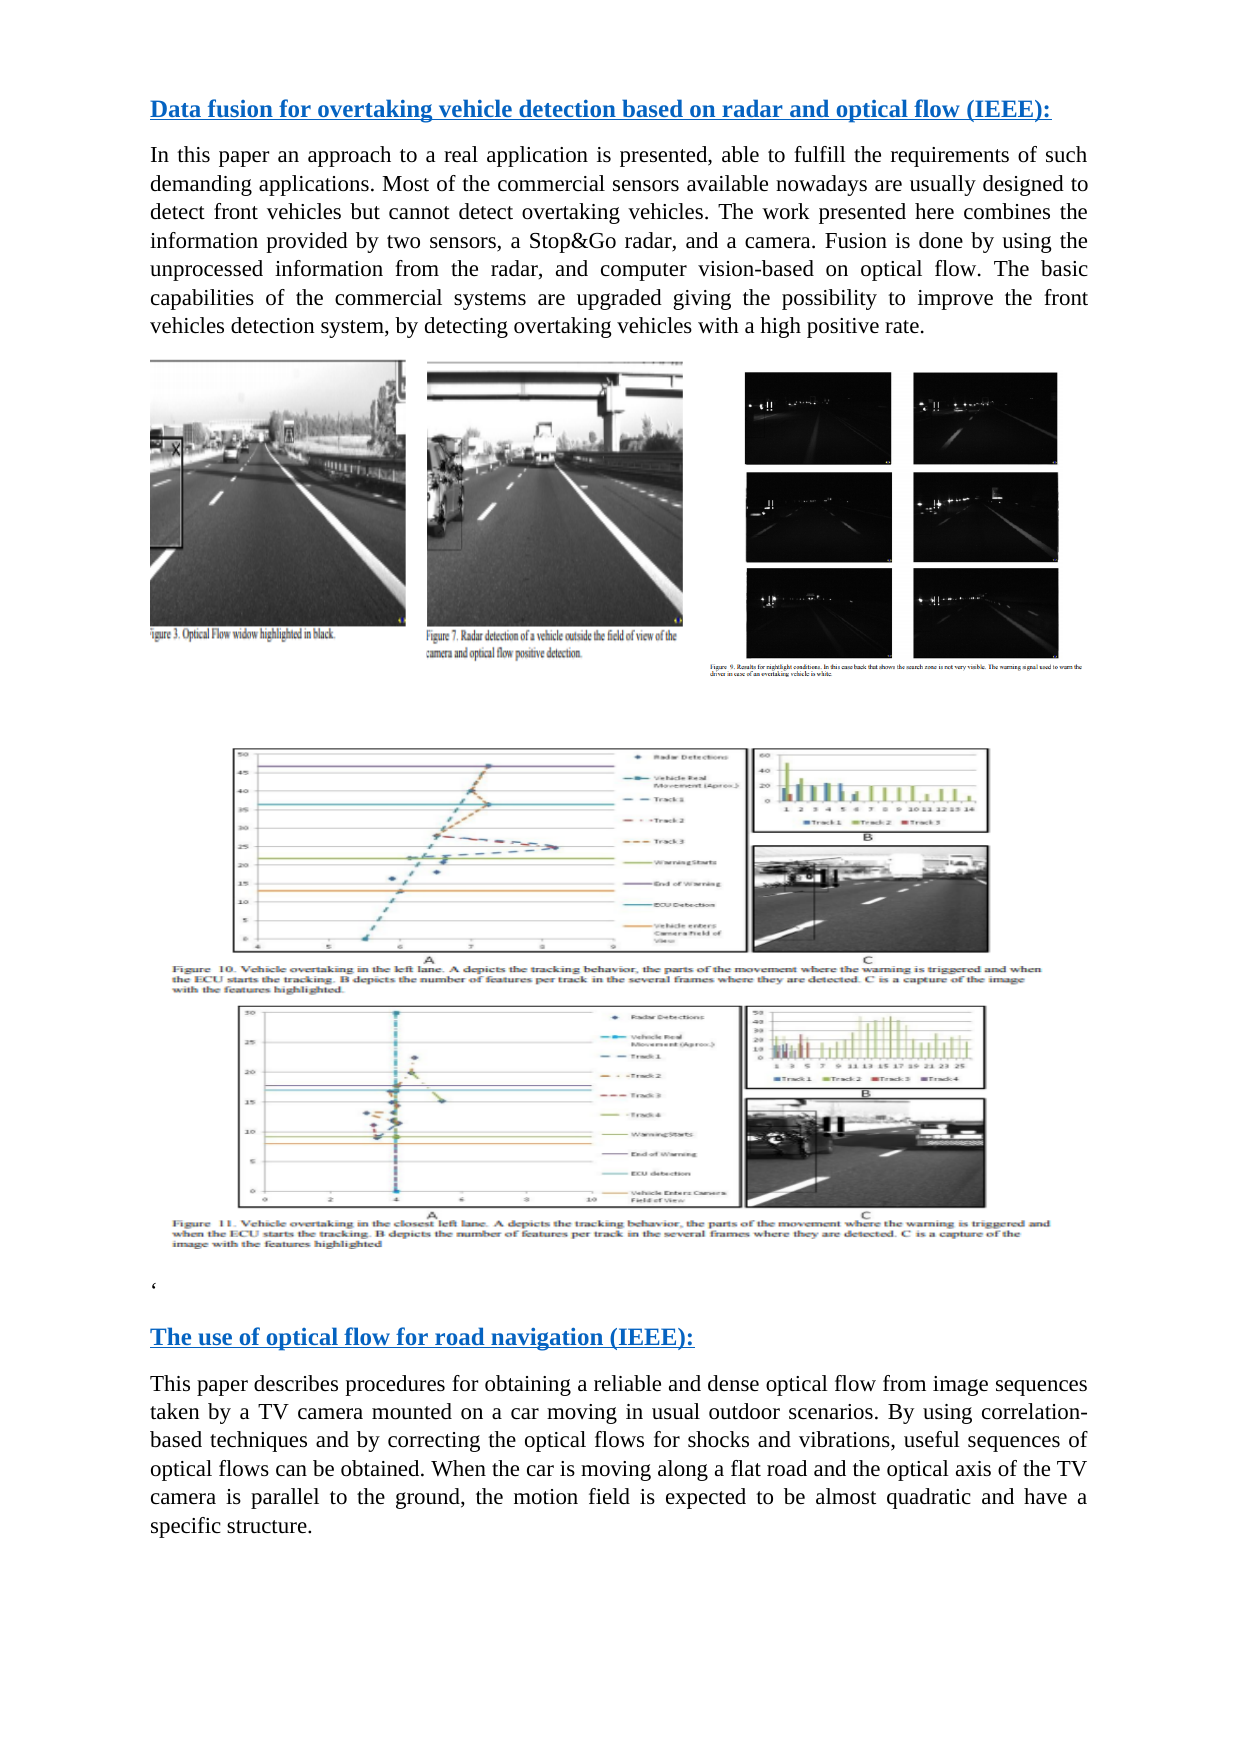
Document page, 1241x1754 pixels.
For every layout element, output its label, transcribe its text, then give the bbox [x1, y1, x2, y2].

text Data fusion for overtaking vehicle detection based on radar and optical flow (IEEE): [150, 94, 1090, 122]
picture [150, 357, 410, 644]
text In this paper an approach to a real application is presented, able to fulfill the requirements of such demanding applications. Most of the commercial sensors available nowadays are usually designed to detect front vehicles but cannot detect overtaking vehicles. The work presented here combines the information provided by two sensors, a Stop&Go radar, and a camera. Fusion is done by using the unprocessed information from the radar, and computer vision-based on optical flow. The basic capabilities of the commercial systems are upgraded giving the possibility to improve the front vehicles detection system, by detecting overtaking vehicles with a high positive rate. [150, 141, 1090, 338]
picture [426, 357, 685, 663]
picture [150, 726, 1072, 1256]
picture [704, 358, 1091, 683]
text The use of optical flow for road navigation (IEEE): [150, 1322, 1090, 1351]
text This paper describes procedures for obtaining a reliable and dense optical flow from image sequences taken by a TV camera mounted on a car moving in usual outdoor scenarios. By using correlation-based techniques and by correcting the optical flows for shocks and vibrations, useful sequences of optical flows can be obtained. When the car is moving along a flat road and the optical axis of the TV camera is parallel to the ground, the motion field is expected to be almost quadratic and have a specific structure. [150, 1369, 1090, 1538]
